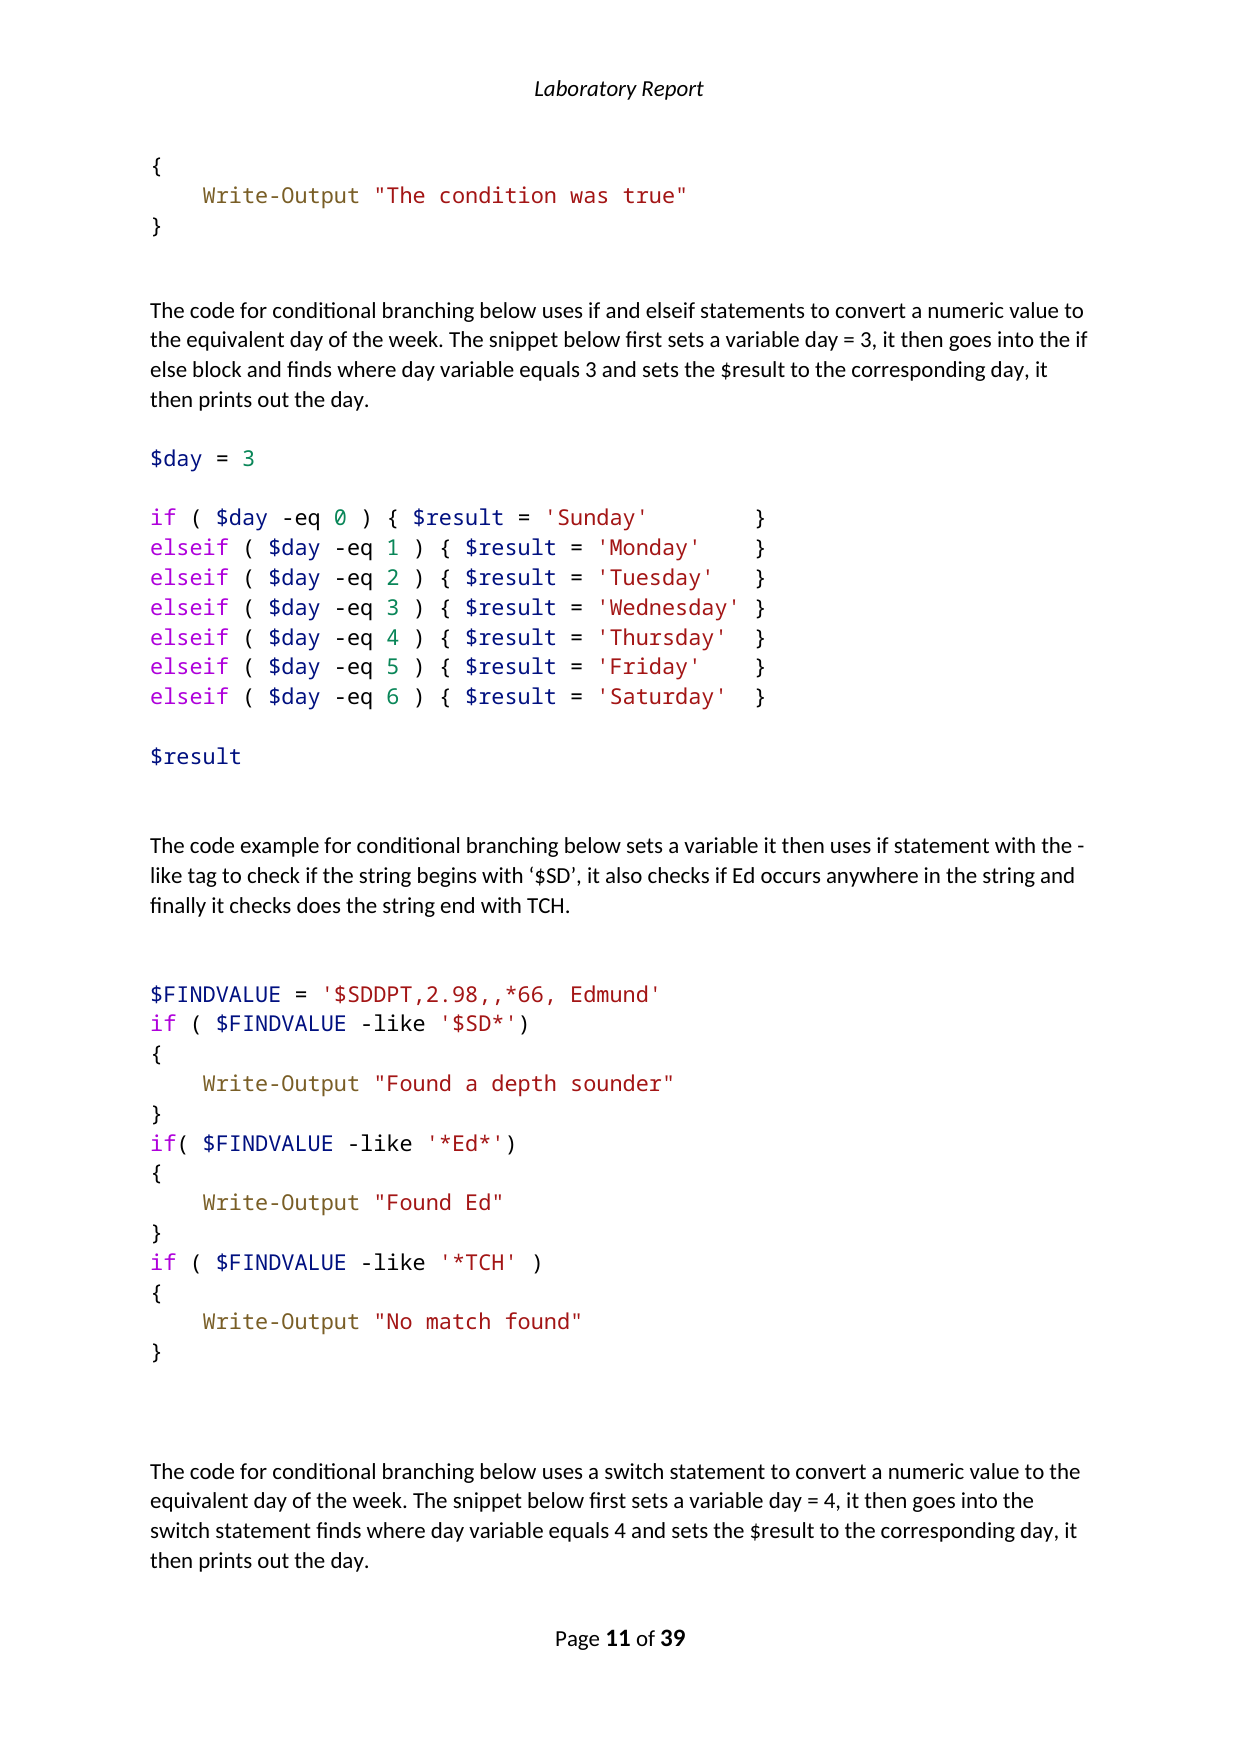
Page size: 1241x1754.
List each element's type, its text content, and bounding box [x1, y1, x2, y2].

text $result [150, 741, 1090, 770]
text elseif ( $day -eq 5 ) { $result = 'Friday' } [150, 651, 1090, 681]
text } [150, 209, 1090, 239]
text Write-Output "Found Ed" [150, 1187, 1090, 1217]
text elseif ( $day -eq 6 ) { $result = 'Saturday' } [150, 681, 1090, 711]
text The code for conditional branching below uses a switch statement to convert a numeric value to the equivalent day of the week. The snippet below first sets a variable day = 4, it then goes into the switch statement finds where day variable equals 4 and sets the $result to the corresponding day, it then prints out the day. [150, 1366, 1090, 1574]
text { [150, 1038, 1090, 1068]
text $day = 3 [150, 443, 1090, 472]
text if ( $FINDVALUE -like '*TCH' ) [150, 1247, 1090, 1276]
text The code example for conditional branching below sets a variable it then uses if statement with the -like tag to check if the string begins with ‘$SD’, it also checks if Ed occurs anywhere in the string and finally it checks does the string end with TCH. [150, 830, 1090, 919]
text elseif ( $day -eq 3 ) { $result = 'Wednesday' } [150, 592, 1090, 621]
text Write-Output "Found a depth sounder" [150, 1068, 1090, 1098]
text { [150, 150, 1090, 180]
text Write-Output "The condition was true" [150, 180, 1090, 209]
text } [150, 1336, 1090, 1366]
text } [150, 1217, 1090, 1247]
text elseif ( $day -eq 1 ) { $result = 'Monday' } [150, 532, 1090, 562]
text { [150, 1157, 1090, 1187]
text Write-Output "No match found" [150, 1306, 1090, 1336]
text $FINDVALUE = '$SDDPT,2.98,,*66, Edmund' [150, 978, 1090, 1008]
text elseif ( $day -eq 2 ) { $result = 'Tuesday' } [150, 562, 1090, 592]
text if ( $day -eq 0 ) { $result = 'Sunday' } [150, 502, 1090, 532]
text if ( $FINDVALUE -like '$SD*') [150, 1008, 1090, 1038]
text elseif ( $day -eq 4 ) { $result = 'Thursday' } [150, 621, 1090, 651]
text } [150, 1098, 1090, 1127]
text { [150, 1276, 1090, 1306]
text The code for conditional branching below uses if and elseif statements to convert a numeric value to the equivalent day of the week. The snippet below first sets a variable day = 3, it then goes into the if else block and finds where day variable equals 3 and sets the $result to the corresponding day, it then prints out the day. [150, 294, 1090, 413]
text if( $FINDVALUE -like '*Ed*') [150, 1127, 1090, 1157]
